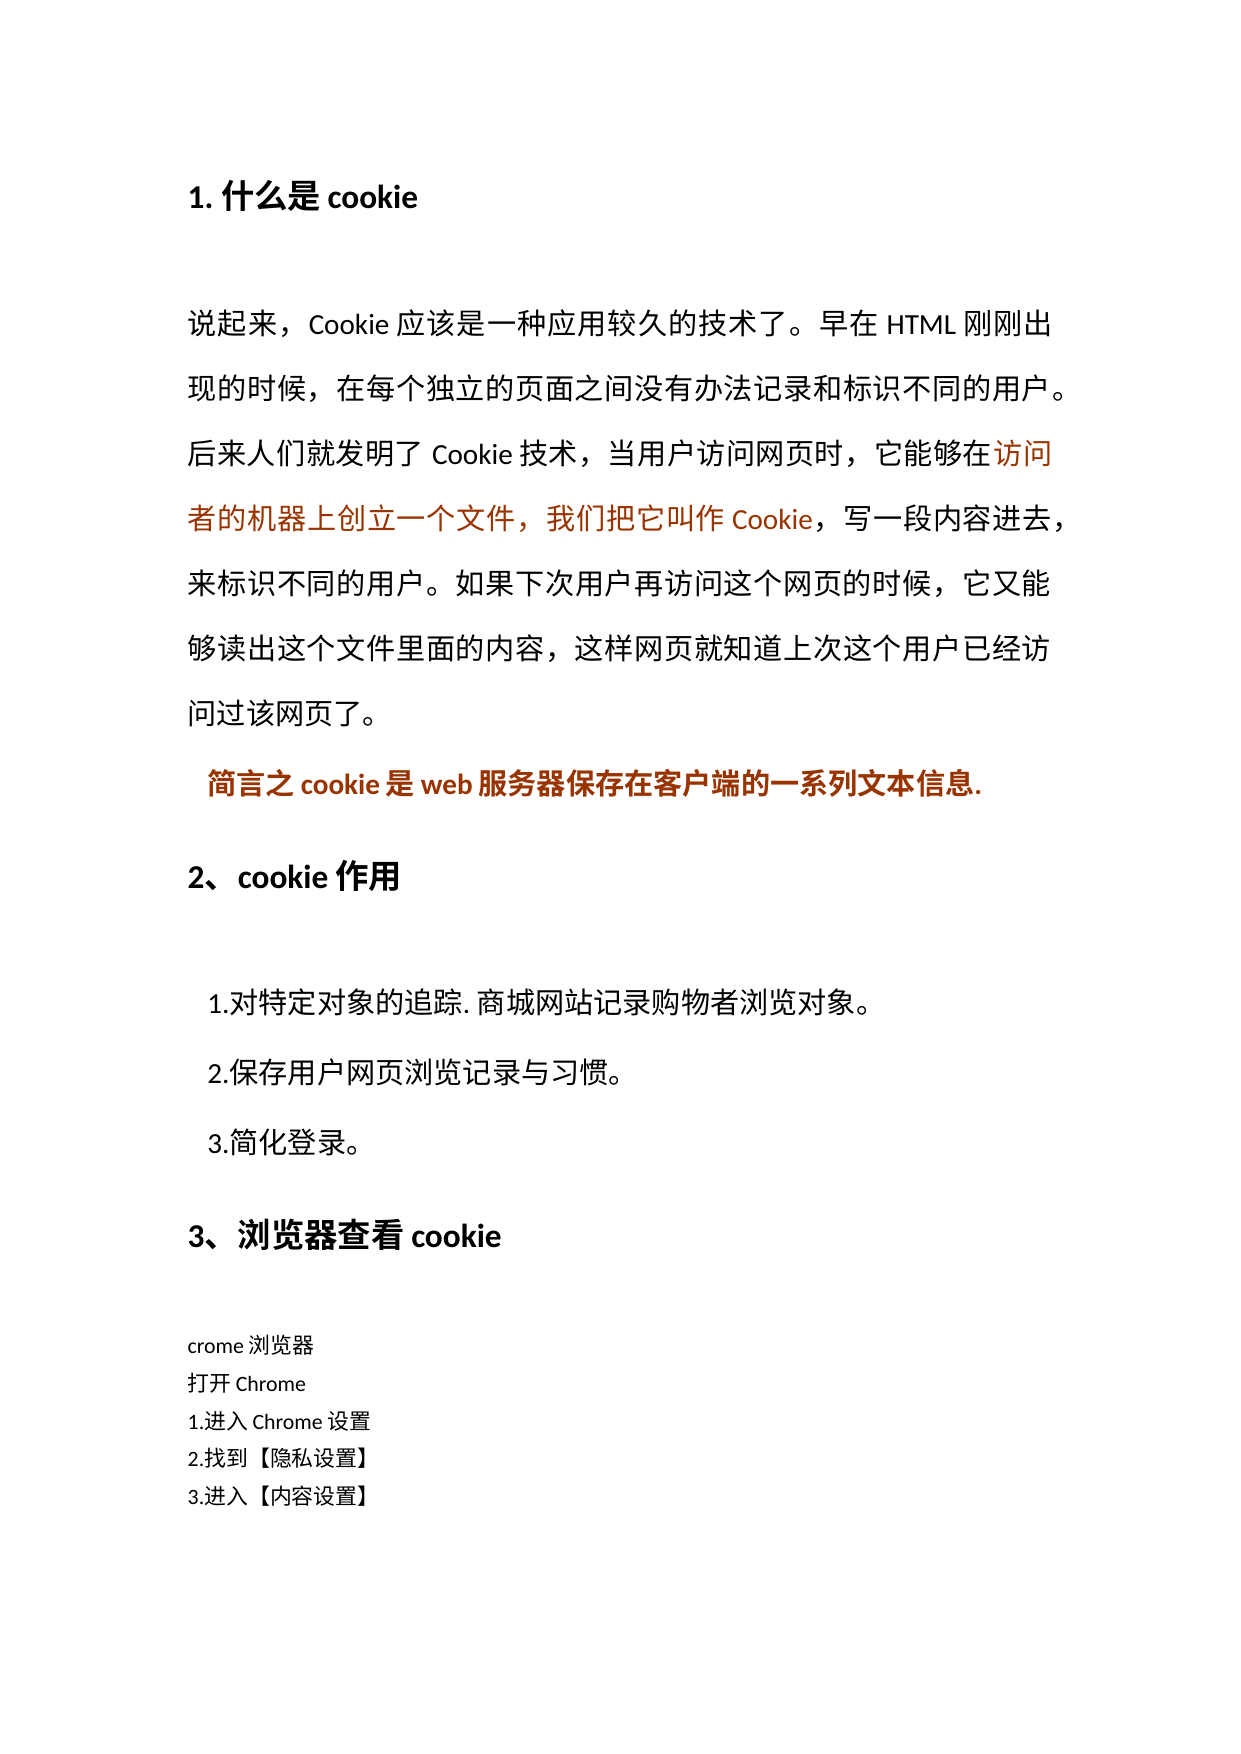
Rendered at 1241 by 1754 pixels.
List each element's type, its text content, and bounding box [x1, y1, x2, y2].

subtitle 2、cookie作用 [187, 841, 1053, 906]
text 1.进入Chrome设置 [187, 1403, 1053, 1436]
text 说起来，Cookie应该是一种应用较久的技术了。早在HTML刚刚出现的时候，在每个独立的页面之间没有办法记录和标识不同的用户。后来人们就发明了 Cookie技术，当用户访问网页时，它能够在访问者的机器上创立一个文件，我们把它叫作Cookie，写一段内容进去，来标识不同的用户。如果下次用户再访问这个网页的时候，它又能够读出这个文件里面的内容，这样网页就知道上次这个用户已经访问过该网页了。 [187, 289, 1053, 744]
text 简言之cookie是web服务器保存在客户端的一系列文本信息. [187, 749, 1053, 814]
text 2.保存用户网页浏览记录与习惯。 [187, 1039, 1053, 1104]
text 1.对特定对象的追踪. 商城网站记录购物者浏览对象。 [187, 968, 1053, 1033]
text 打开Chrome [187, 1366, 1053, 1398]
subtitle 3、浏览器查看cookie [187, 1201, 1053, 1266]
text 3.进入【内容设置】 [187, 1478, 1053, 1511]
text 2.找到【隐私设置】 [187, 1441, 1053, 1473]
subtitle 1. 什么是cookie [187, 162, 1053, 227]
text 3.简化登录。 [187, 1109, 1053, 1174]
text crome浏览器 [187, 1328, 1053, 1361]
